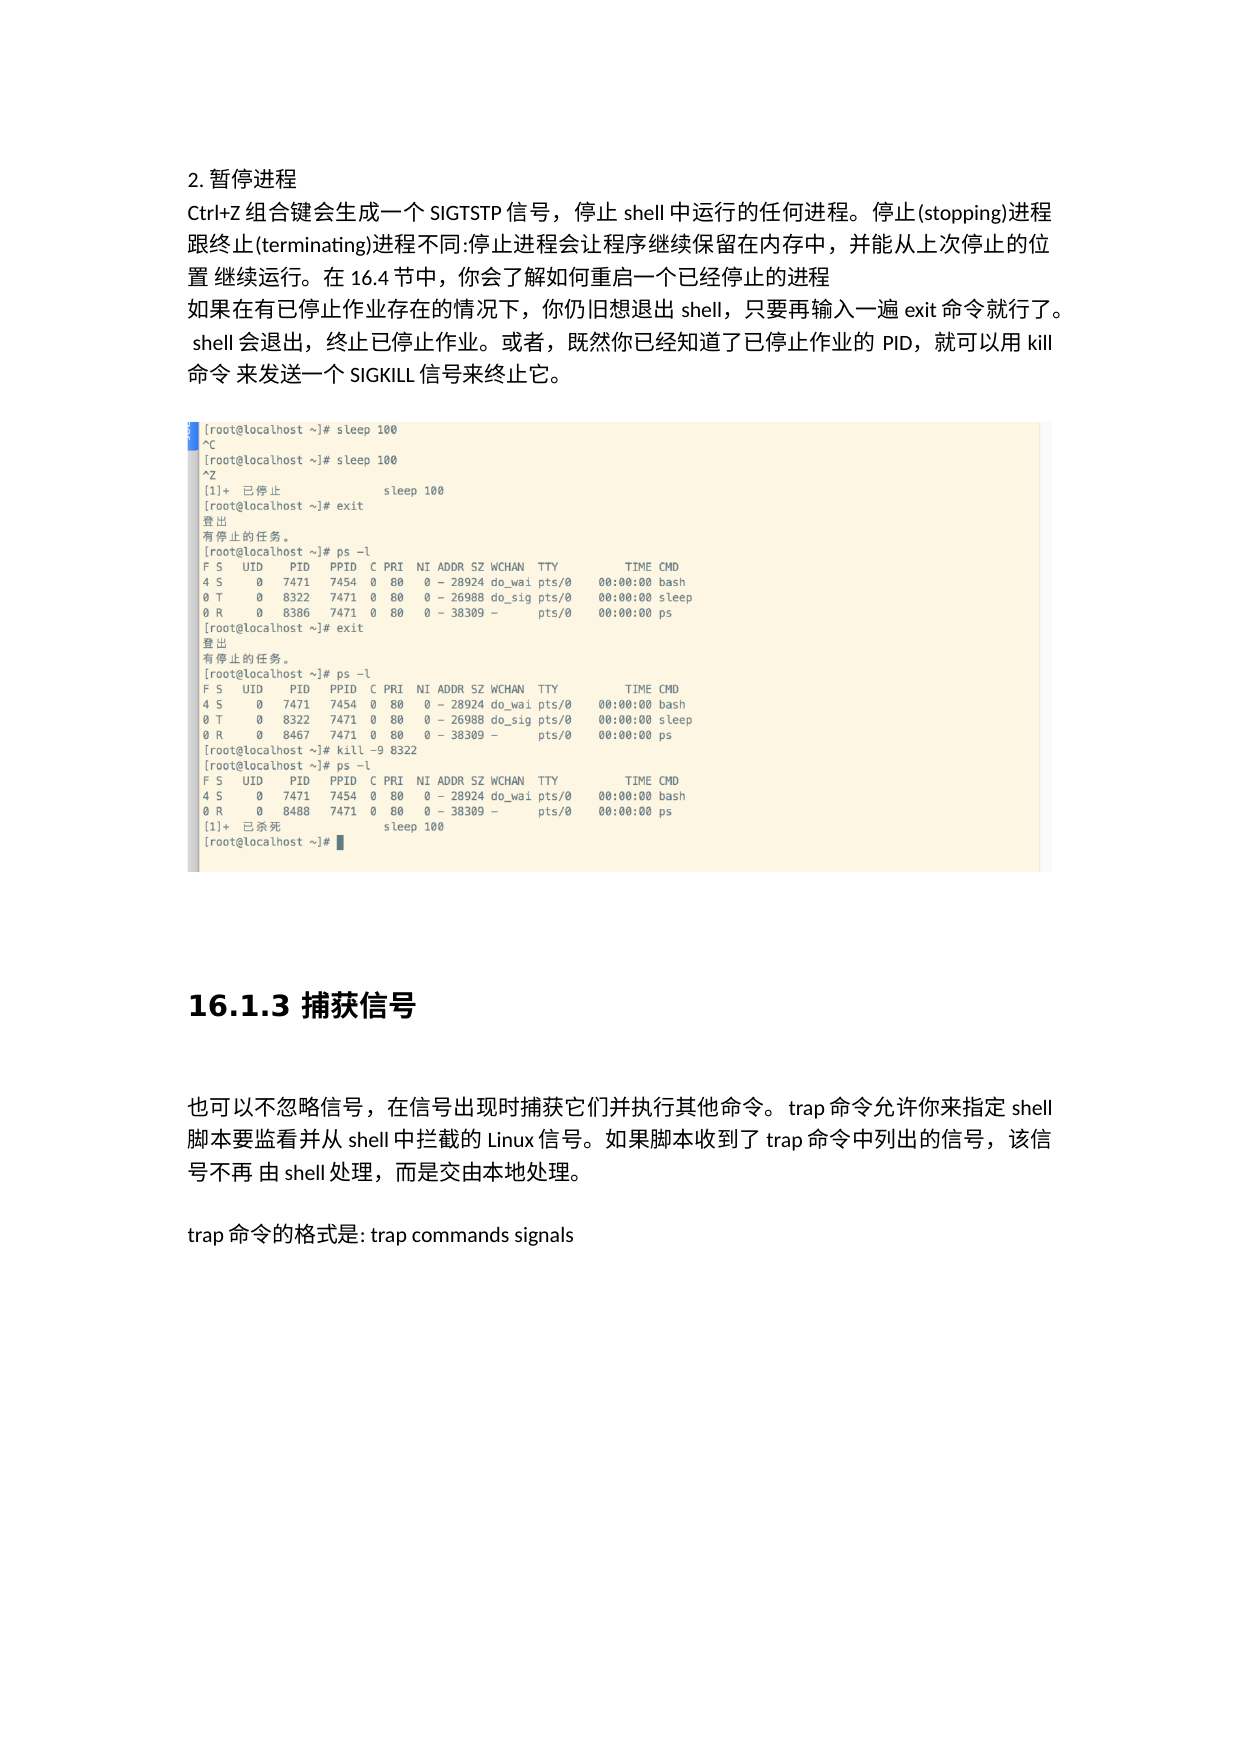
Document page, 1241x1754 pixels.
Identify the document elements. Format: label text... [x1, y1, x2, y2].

subtitle 16.1.3 捕获信号 [187, 971, 1053, 1036]
text Ctrl+Z组合键会生成一个SIGTSTP信号，停止shell中运行的任何进程。停止(stopping)进程跟终止(terminating)进程不同:停止进程会让程序继续保留在内存中，并能从上次停止的位置 继续运行。在16.4节中，你会了解如何重启一个已经停止的进程 [187, 194, 1053, 292]
text 2. 暂停进程 [187, 162, 1053, 194]
text 如果在有已停止作业存在的情况下，你仍旧想退出shell，只要再输入一遍exit命令就行了。 shell会退出，终止已停止作业。或者，既然你已经知道了已停止作业的PID，就可以用kill命令 来发送一个SIGKILL信号来终止它。 [187, 292, 1053, 389]
text 也可以不忽略信号，在信号出现时捕获它们并执行其他命令。trap命令允许你来指定shell 脚本要监看并从shell中拦截的Linux信号。如果脚本收到了trap命令中列出的信号，该信号不再 由shell处理，而是交由本地处理。 [187, 1089, 1053, 1187]
picture [187, 422, 1052, 872]
text trap命令的格式是: trap commands signals [187, 1216, 1053, 1249]
